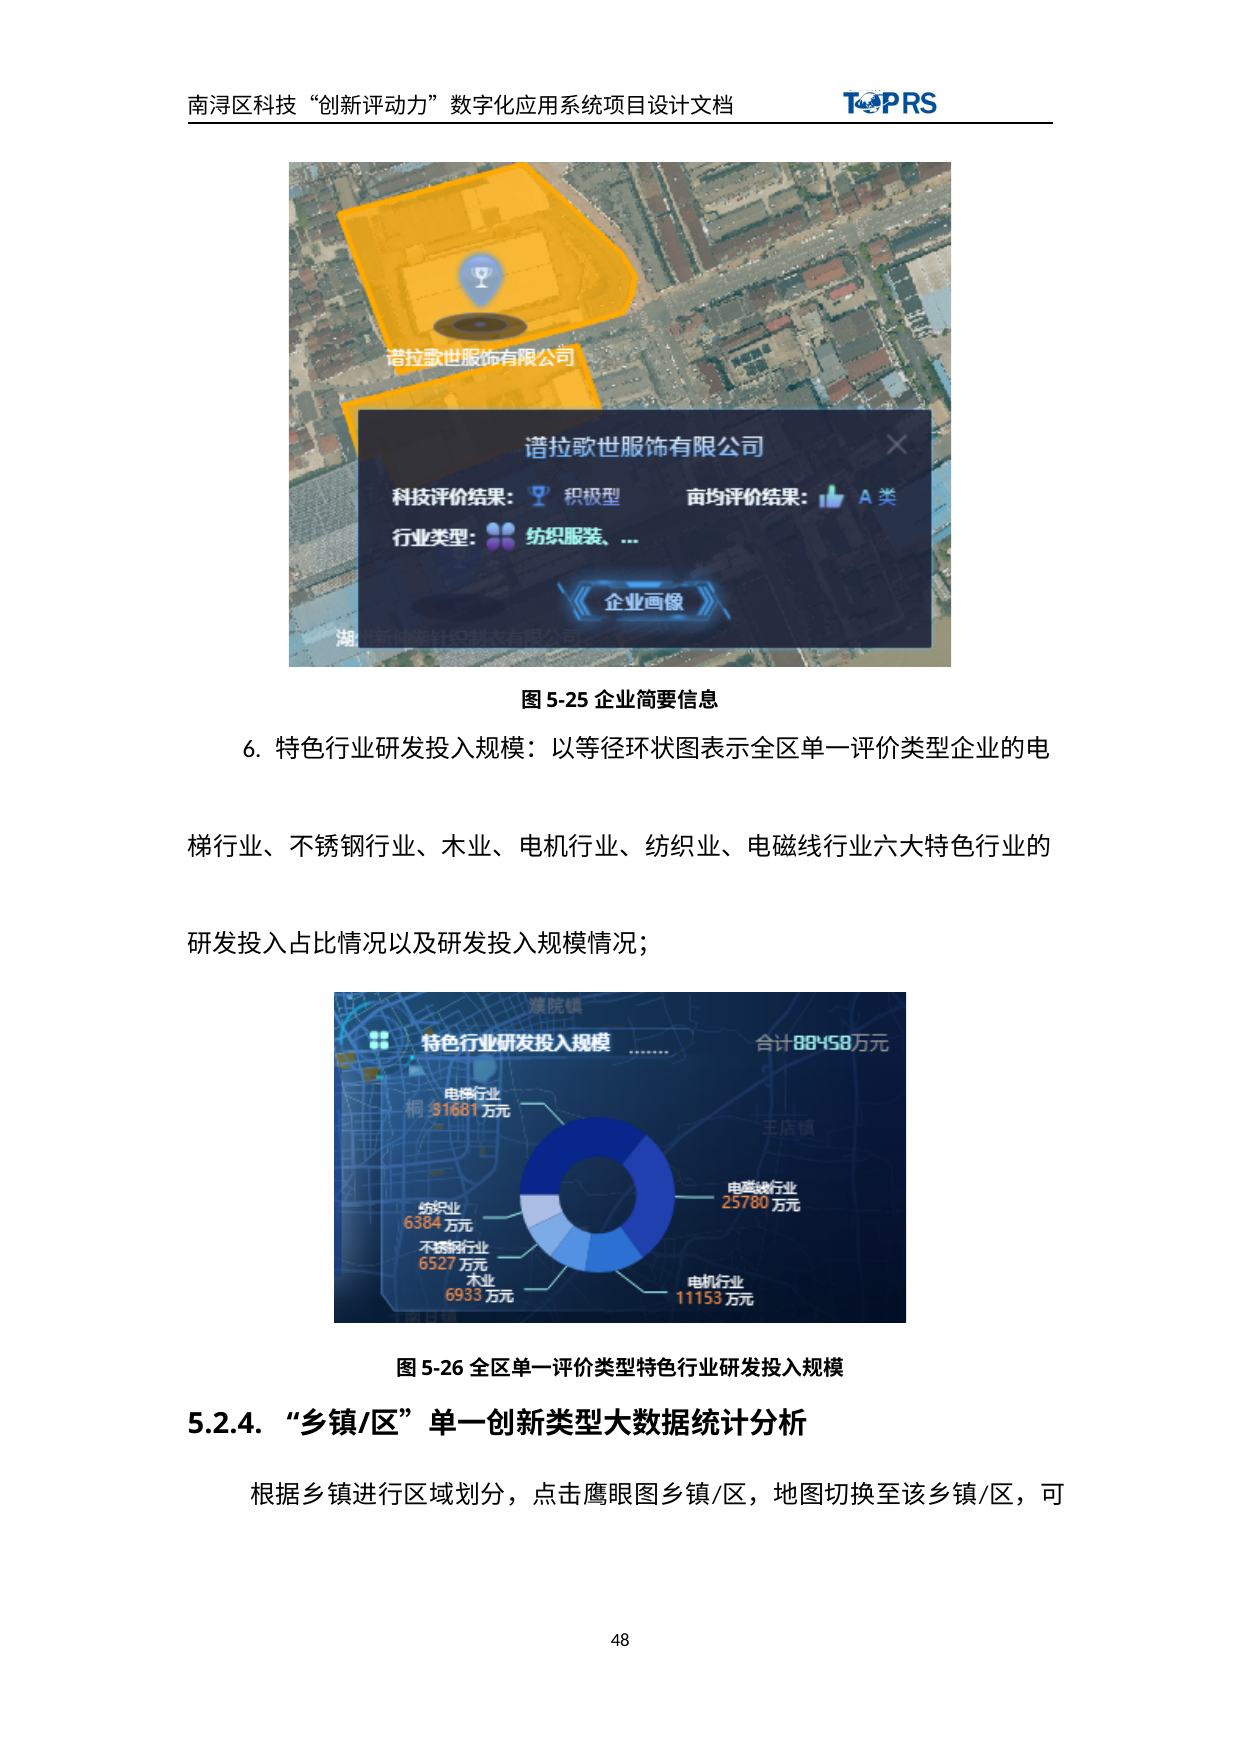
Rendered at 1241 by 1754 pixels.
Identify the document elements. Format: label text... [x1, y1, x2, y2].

list 特色行业研发投入规模：以等径环状图表示全区单一评价类型企业的电梯行业、不锈钢行业、木业、电机行业、纺织业、电磁线行业六大特色行业的研发投入占比情况以及研发投入规模情况； [187, 714, 1053, 974]
picture [288, 162, 952, 667]
text 图5-25 企业简要信息 [187, 682, 1053, 714]
text 根据乡镇进行区域划分，点击鹰眼图乡镇/区，地图切换至该乡镇/区，可实现乡镇/区创新评动力大数据分析，同时可叠加创新类型维度筛选，实现乡镇维度与创新类型维度的复合筛选。 [200, 1460, 1065, 1525]
picture [842, 90, 937, 114]
text 图5-26 全区单一评价类型特色行业研发投入规模 [187, 1350, 1053, 1383]
subtitle “乡镇/区”单一创新类型大数据统计分析 [187, 1389, 1053, 1454]
picture [334, 992, 907, 1323]
